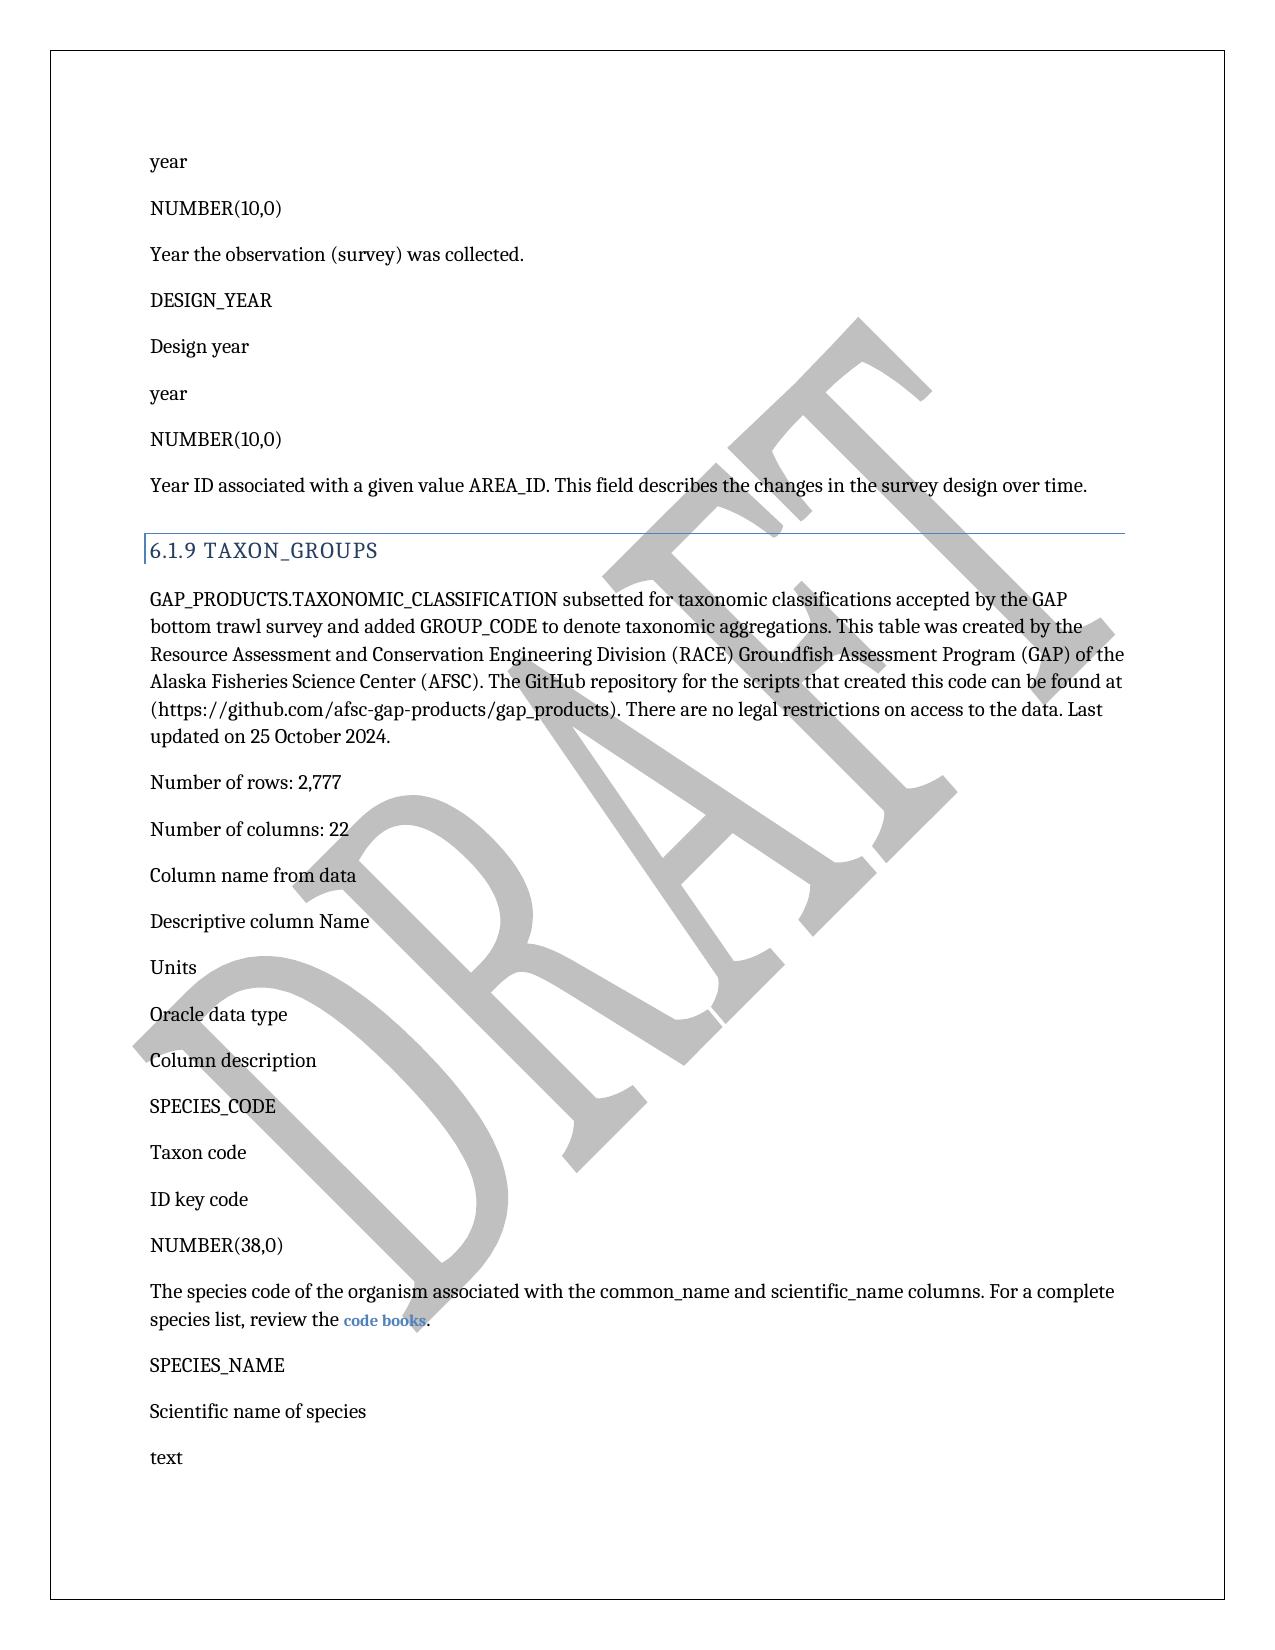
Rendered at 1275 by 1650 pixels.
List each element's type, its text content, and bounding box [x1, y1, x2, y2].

text GAP_PRODUCTS.TAXONOMIC_CLASSIFICATION subsetted for taxonomic classifications accepted by the GAP bottom trawl survey and added GROUP_CODE to denote taxonomic aggregations. This table was created by the Resource Assessment and Conservation Engineering Division (RACE) Groundfish Assessment Program (GAP) of the Alaska Fisheries Science Center (AFSC). The GitHub repository for the scripts that created this code can be found at (https://github.com/afsc-gap-products/gap_products). There are no legal restrictions on access to the data. Last updated on 25 October 2024. [150, 587, 1125, 749]
text SPECIES_CODE [150, 1095, 1125, 1119]
text year [150, 150, 1125, 174]
text year [150, 381, 1125, 405]
text Year ID associated with a given value AREA_ID. This field describes the changes in the survey design over time. [150, 474, 1125, 498]
text Column description [150, 1048, 1125, 1072]
text NUMBER(10,0) [150, 196, 1125, 220]
text Scientific name of species [150, 1400, 1125, 1424]
text The species code of the organism associated with the common_name and scientific_name columns. For a complete species list, review the code books. [150, 1280, 1125, 1331]
text NUMBER(10,0) [150, 427, 1125, 451]
text SPECIES_NAME [150, 1353, 1125, 1377]
text Taxon code [150, 1141, 1125, 1165]
text DESIGN_YEAR [150, 289, 1125, 313]
text Design year [150, 335, 1125, 359]
text Column name from data [150, 863, 1125, 887]
subtitle 6.1.9 TAXON_GROUPS [146, 534, 1125, 564]
text text [150, 1446, 1125, 1470]
text Oracle data type [150, 1002, 1125, 1026]
text Number of columns: 22 [150, 817, 1125, 841]
text ID key code [150, 1187, 1125, 1211]
text Units [150, 956, 1125, 980]
text Descriptive column Name [150, 910, 1125, 934]
text Number of rows: 2,777 [150, 771, 1125, 795]
text Year the observation (survey) was collected. [150, 242, 1125, 266]
text NUMBER(38,0) [150, 1233, 1125, 1257]
